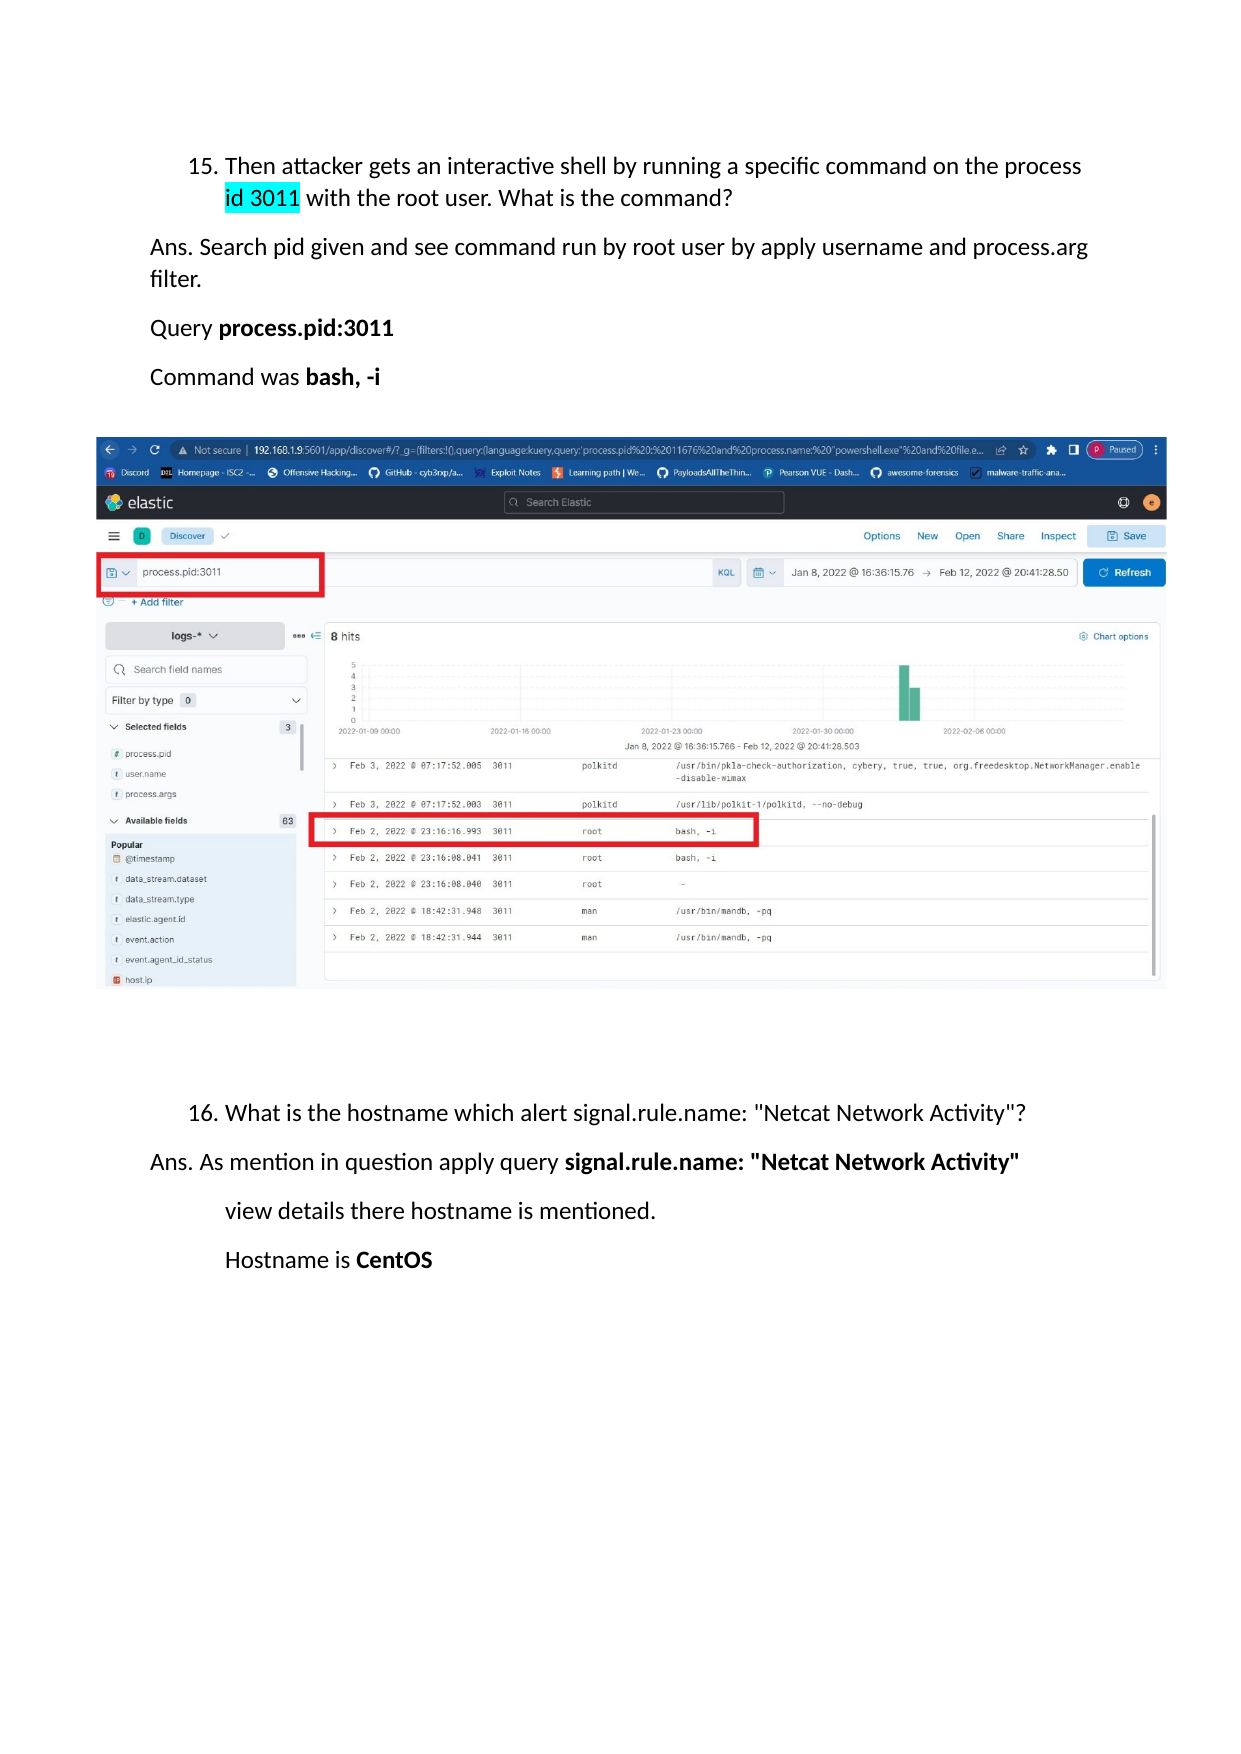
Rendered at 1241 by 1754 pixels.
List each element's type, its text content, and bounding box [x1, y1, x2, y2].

picture [94, 437, 1167, 988]
text Command was bash, -i [150, 361, 1090, 392]
text view details there hostname is mentioned. [150, 1196, 1090, 1226]
text Query process.pid:3011 [150, 312, 1090, 343]
text Hostname is CentOS [150, 1244, 1090, 1275]
list Then attacker gets an interactive shell by running a specific command on the process id 3011 with the root user. What is the command? [187, 150, 1090, 213]
text Ans. Search pid given and see command run by root user by apply username and process.arg filter. [150, 231, 1090, 294]
list What is the hostname which alert signal.rule.name: "Netcat Network Activity"? [187, 1098, 1090, 1128]
text Ans. As mention in question apply query signal.rule.name: "Netcat Network Activity" [150, 1147, 1090, 1177]
